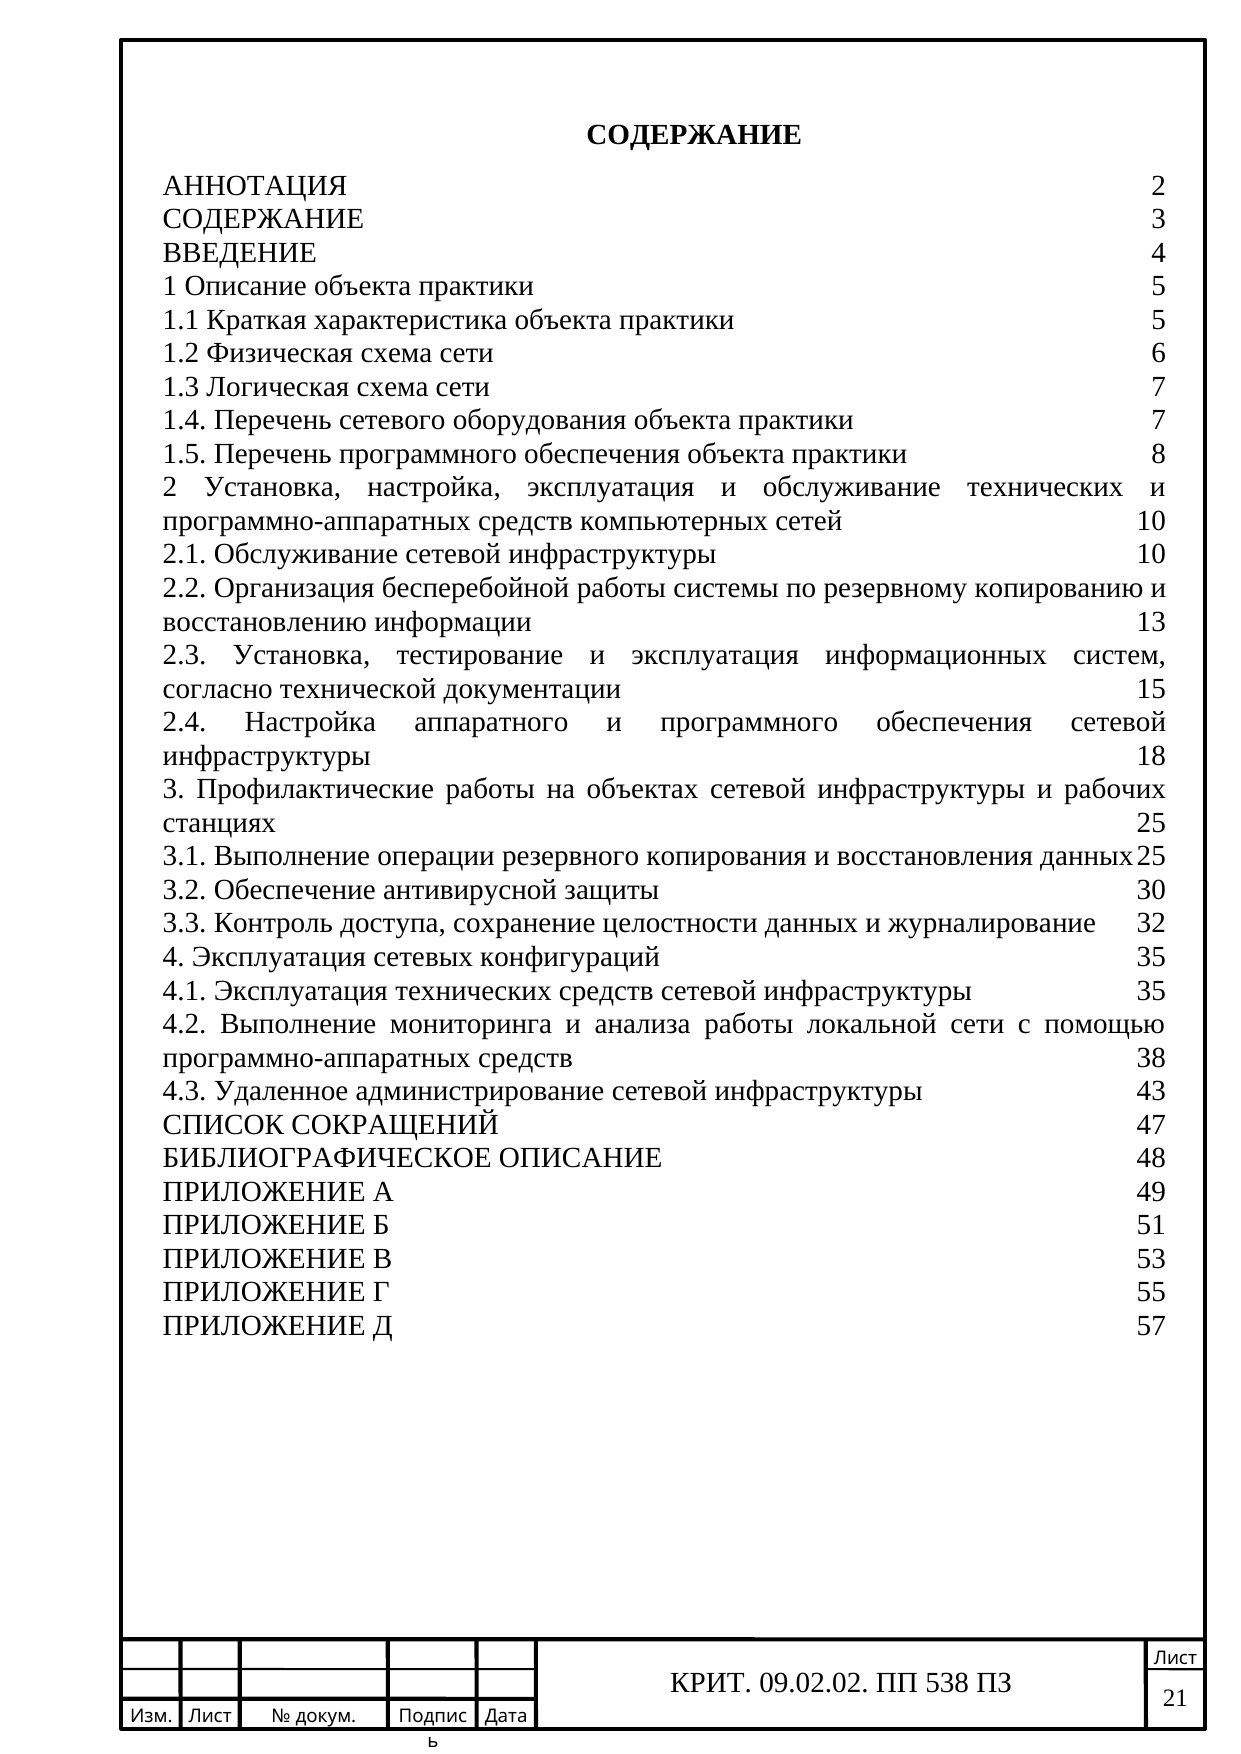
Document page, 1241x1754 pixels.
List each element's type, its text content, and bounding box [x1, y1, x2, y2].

text 1.3 Логическая схема сети 7 [162, 369, 1167, 402]
text 4.2. Выполнение мониторинга и анализа работы локальной сети с помощью программно-аппаратных средств 38 [162, 1006, 1167, 1073]
text 3.1. Выполнение операции резервного копирования и восстановления данных 25 [162, 838, 1167, 872]
text ПРИЛОЖЕНИЕ Д 57 [162, 1308, 1167, 1342]
text ПРИЛОЖЕНИЕ В 53 [162, 1241, 1167, 1274]
text 2.2. Организация бесперебойной работы системы по резервному копированию и восстановлению информации 13 [162, 570, 1167, 637]
text 1.2 Физическая схема сети 6 [162, 335, 1167, 369]
text 3.3. Контроль доступа, сохранение целостности данных и журналирование 32 [162, 906, 1167, 939]
text СПИСОК СОКРАЩЕНИЙ 47 [162, 1107, 1167, 1140]
text 3. Профилактические работы на объектах сетевой инфраструктуры и рабочих станциях 25 [162, 771, 1167, 838]
text 4.3. Удаленное администрирование сетевой инфраструктуры 43 [162, 1073, 1167, 1107]
text БИБЛИОГРАФИЧЕСКОЕ ОПИСАНИЕ 48 [162, 1140, 1167, 1174]
text 1.5. Перечень программного обеспечения объекта практики 8 [162, 436, 1167, 469]
text 4.1. Эксплуатация технических средств сетевой инфраструктуры 35 [162, 973, 1167, 1006]
text ПРИЛОЖЕНИЕ Г 55 [162, 1274, 1167, 1308]
text ВВЕДЕНИЕ 4 [162, 235, 1167, 268]
text 1.4. Перечень сетевого оборудования объекта практики 7 [162, 402, 1167, 436]
text ПРИЛОЖЕНИЕ Б 51 [162, 1207, 1167, 1241]
text 2.4. Настройка аппаратного и программного обеспечения сетевой инфраструктуры 18 [162, 704, 1167, 771]
text 2.1. Обслуживание сетевой инфраструктуры 10 [162, 537, 1167, 570]
text 1.1 Краткая характеристика объекта практики 5 [162, 302, 1167, 335]
text 3.2. Обеспечение антивирусной защиты 30 [162, 872, 1167, 906]
text 2 Установка, настройка, эксплуатация и обслуживание технических и программно-аппаратных средств компьютерных сетей 10 [162, 469, 1167, 537]
text 4. Эксплуатация сетевых конфигураций 35 [162, 939, 1167, 973]
text ПРИЛОЖЕНИЕ А 49 [162, 1174, 1167, 1207]
text СОДЕРЖАНИЕ 3 [162, 201, 1167, 235]
text СОДЕРЖАНИЕ [177, 117, 1137, 151]
text АННОТАЦИЯ 2 [162, 168, 1167, 201]
text 2.3. Установка, тестирование и эксплуатация информационных систем, согласно технической документации 15 [162, 637, 1167, 704]
text 1 Описание объекта практики 5 [162, 268, 1167, 302]
